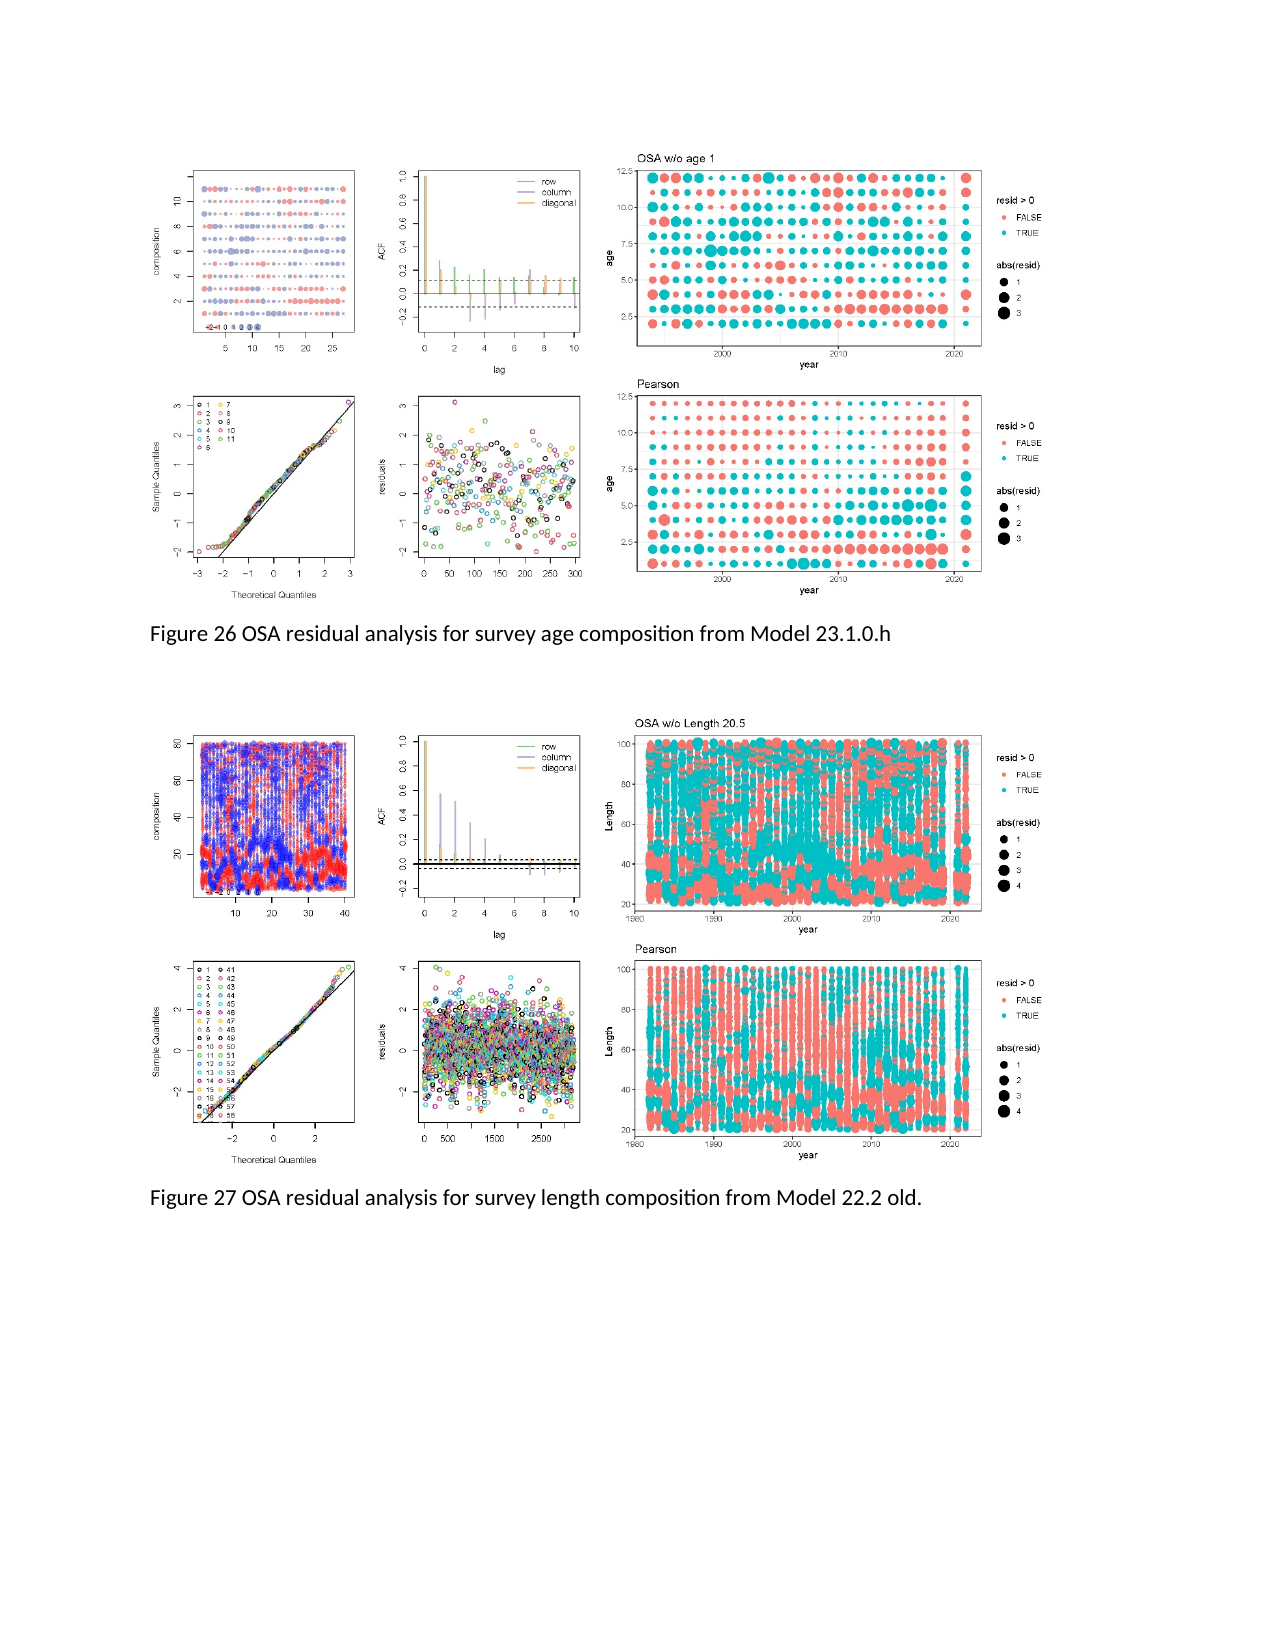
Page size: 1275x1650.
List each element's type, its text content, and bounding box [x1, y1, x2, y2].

picture [150, 150, 1050, 600]
picture [150, 714, 1050, 1165]
